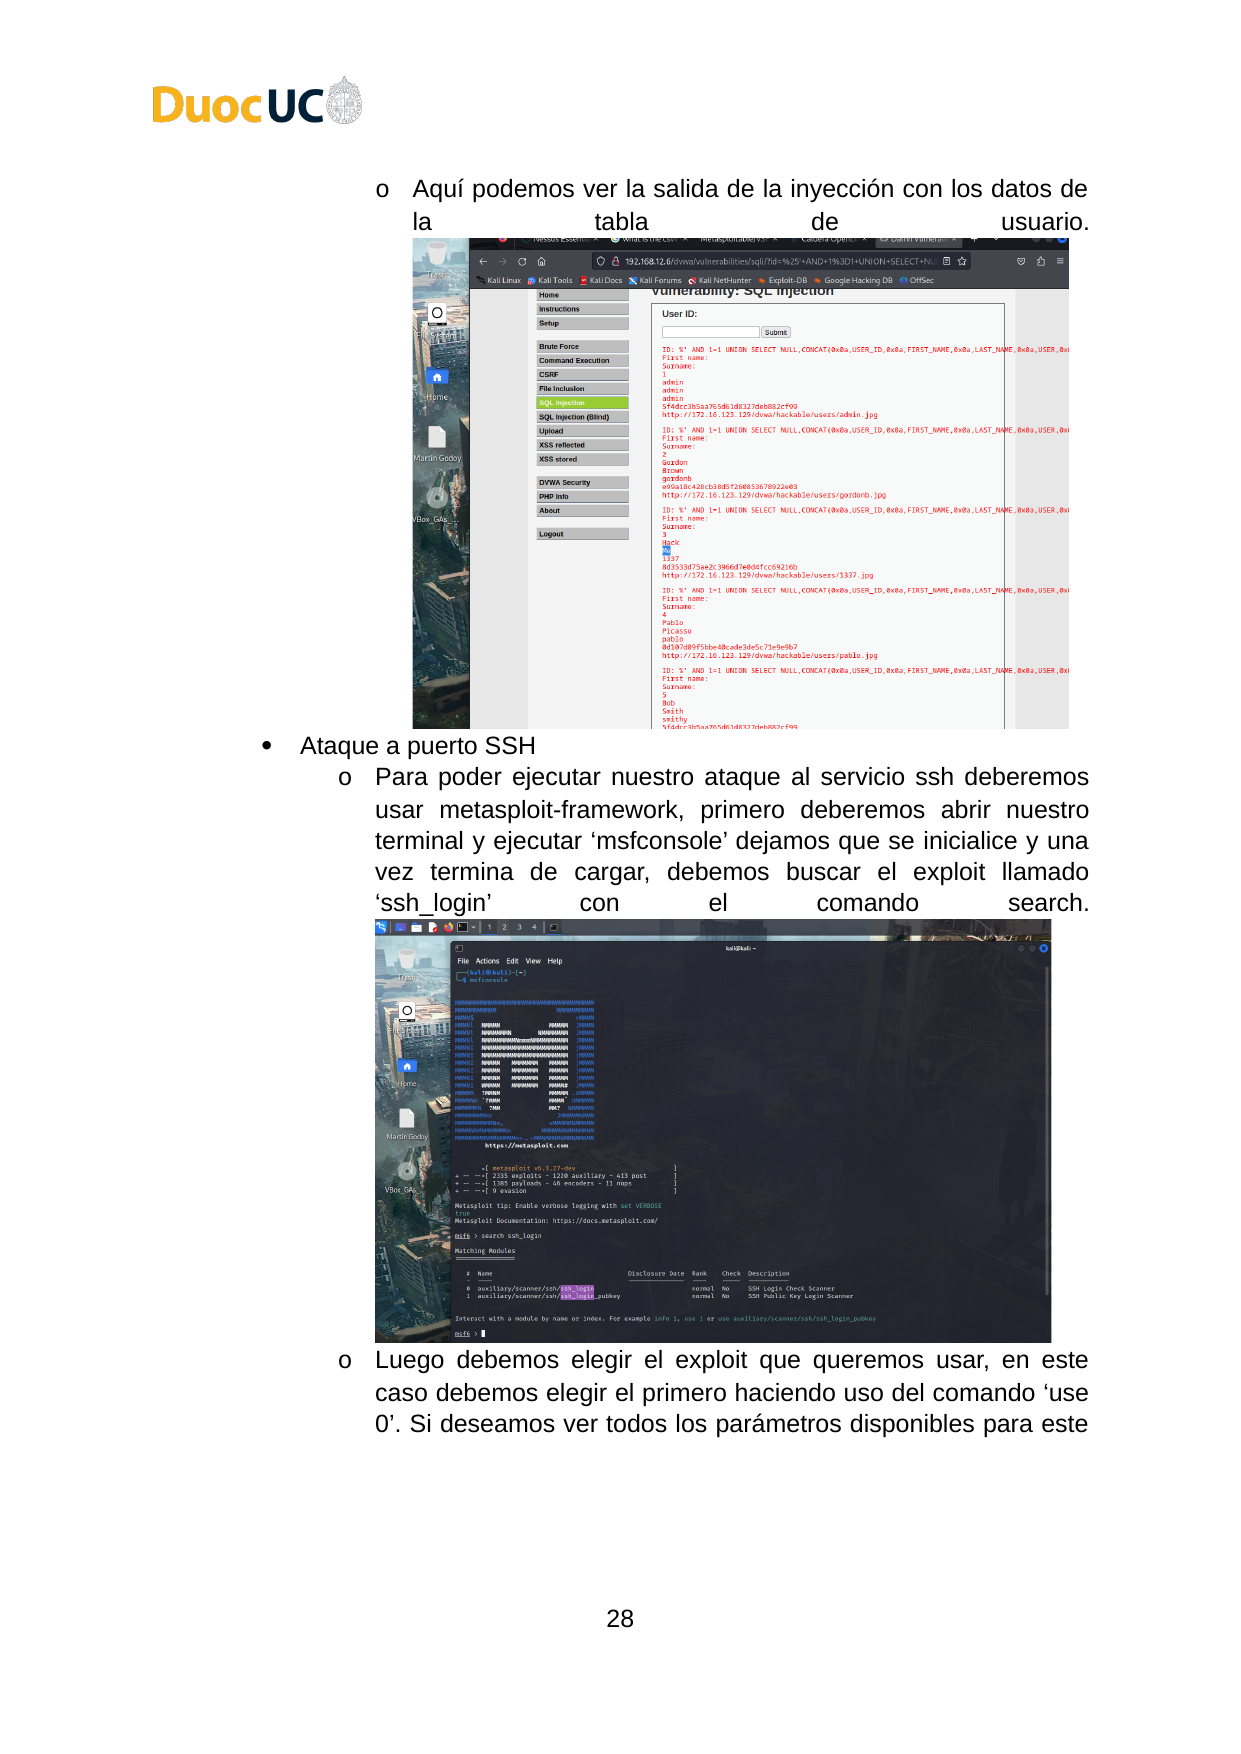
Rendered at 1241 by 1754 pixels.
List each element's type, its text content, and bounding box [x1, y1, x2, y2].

picture [412, 238, 1069, 729]
list Ataque a puerto SSH [262, 731, 1090, 760]
picture [150, 73, 364, 127]
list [337, 1345, 1090, 1438]
picture [375, 919, 1052, 1343]
